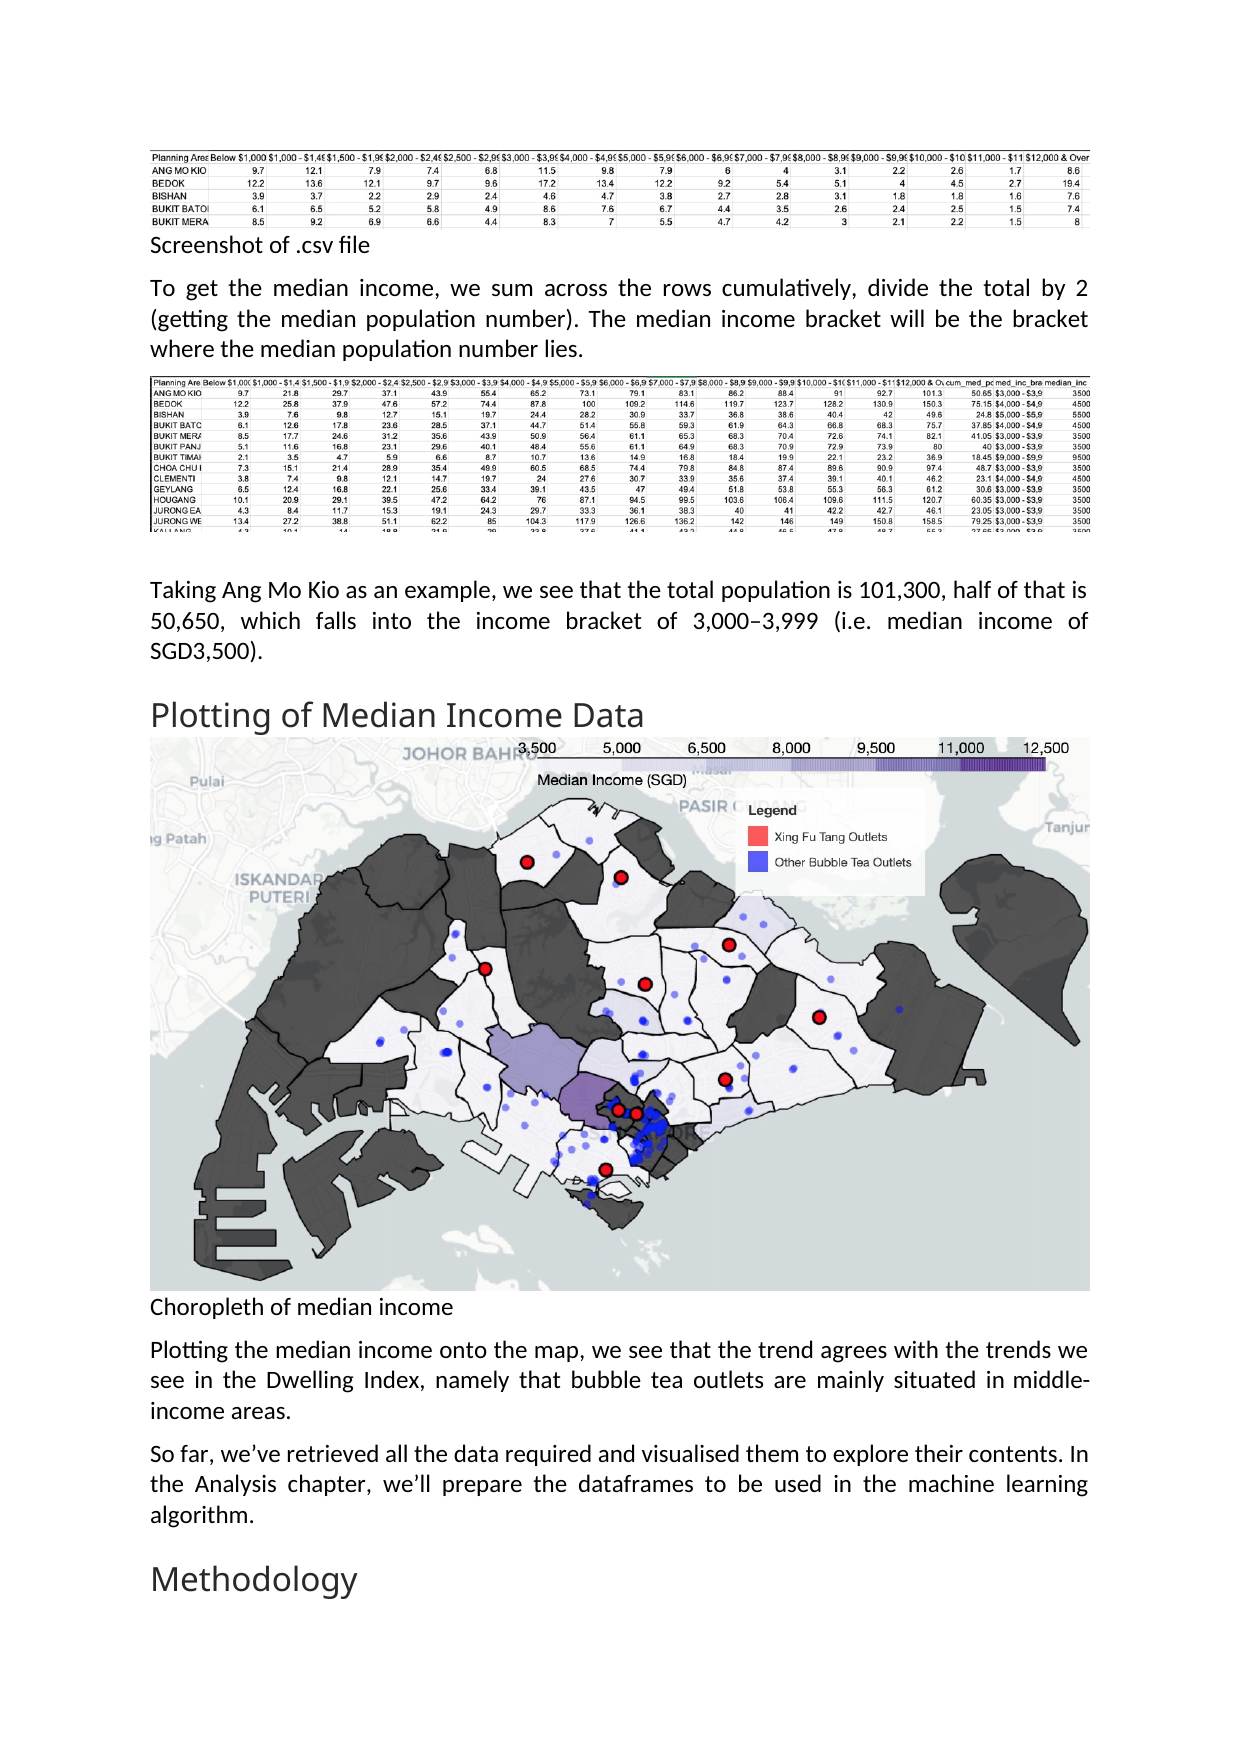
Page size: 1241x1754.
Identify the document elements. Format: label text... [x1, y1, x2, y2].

picture [150, 150, 1091, 230]
text To get the median income, we sum across the rows cumulatively, divide the total by 2 (getting the median population number). The median income bracket will be the bracket where the median population number lies. [150, 272, 1090, 364]
text So far, we’ve retrieved all the data required and visualised them to explore their contents. In the Analysis chapter, we’ll prepare the dataframes to be used in the machine learning algorithm. [150, 1438, 1090, 1529]
picture [150, 376, 1091, 532]
picture [150, 737, 1091, 1291]
text Plotting the median income onto the map, we see that the trend agrees with the trends we see in the Dwelling Index, namely that bubble tea outlets are mainly situated in middle-income areas. [150, 1334, 1090, 1425]
text Choropleth of median income [150, 1291, 1090, 1321]
subtitle Plotting of Median Income Data [150, 687, 1090, 737]
subtitle Methodology [150, 1551, 1090, 1601]
text Taking Ang Mo Kio as an example, we see that the total population is 101,300, half of that is 50,650, which falls into the income bracket of 3,000–3,999 (i.e. median income of SGD3,500). [150, 574, 1090, 666]
text Screenshot of .csv file [150, 230, 1090, 260]
